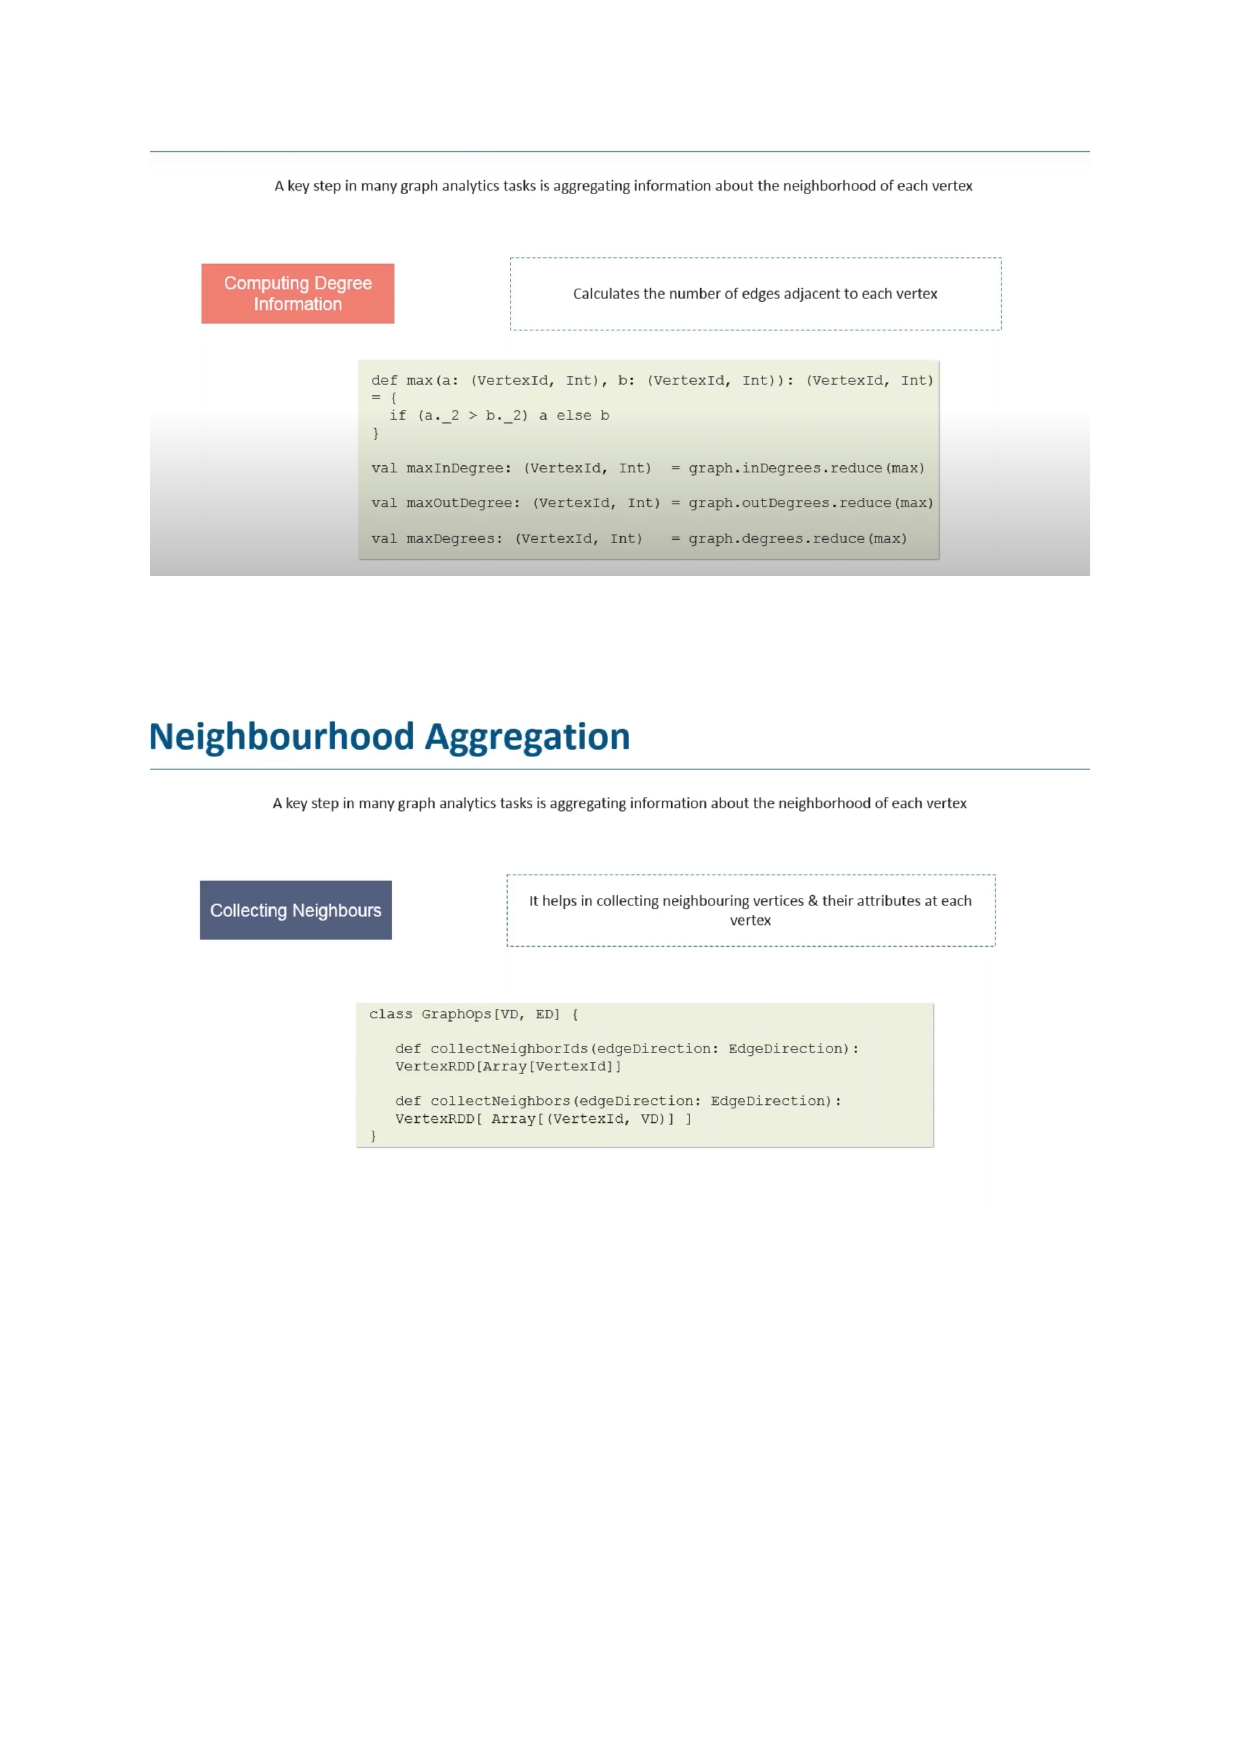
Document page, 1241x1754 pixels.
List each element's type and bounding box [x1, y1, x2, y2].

picture [150, 709, 1091, 1207]
picture [150, 150, 1091, 576]
